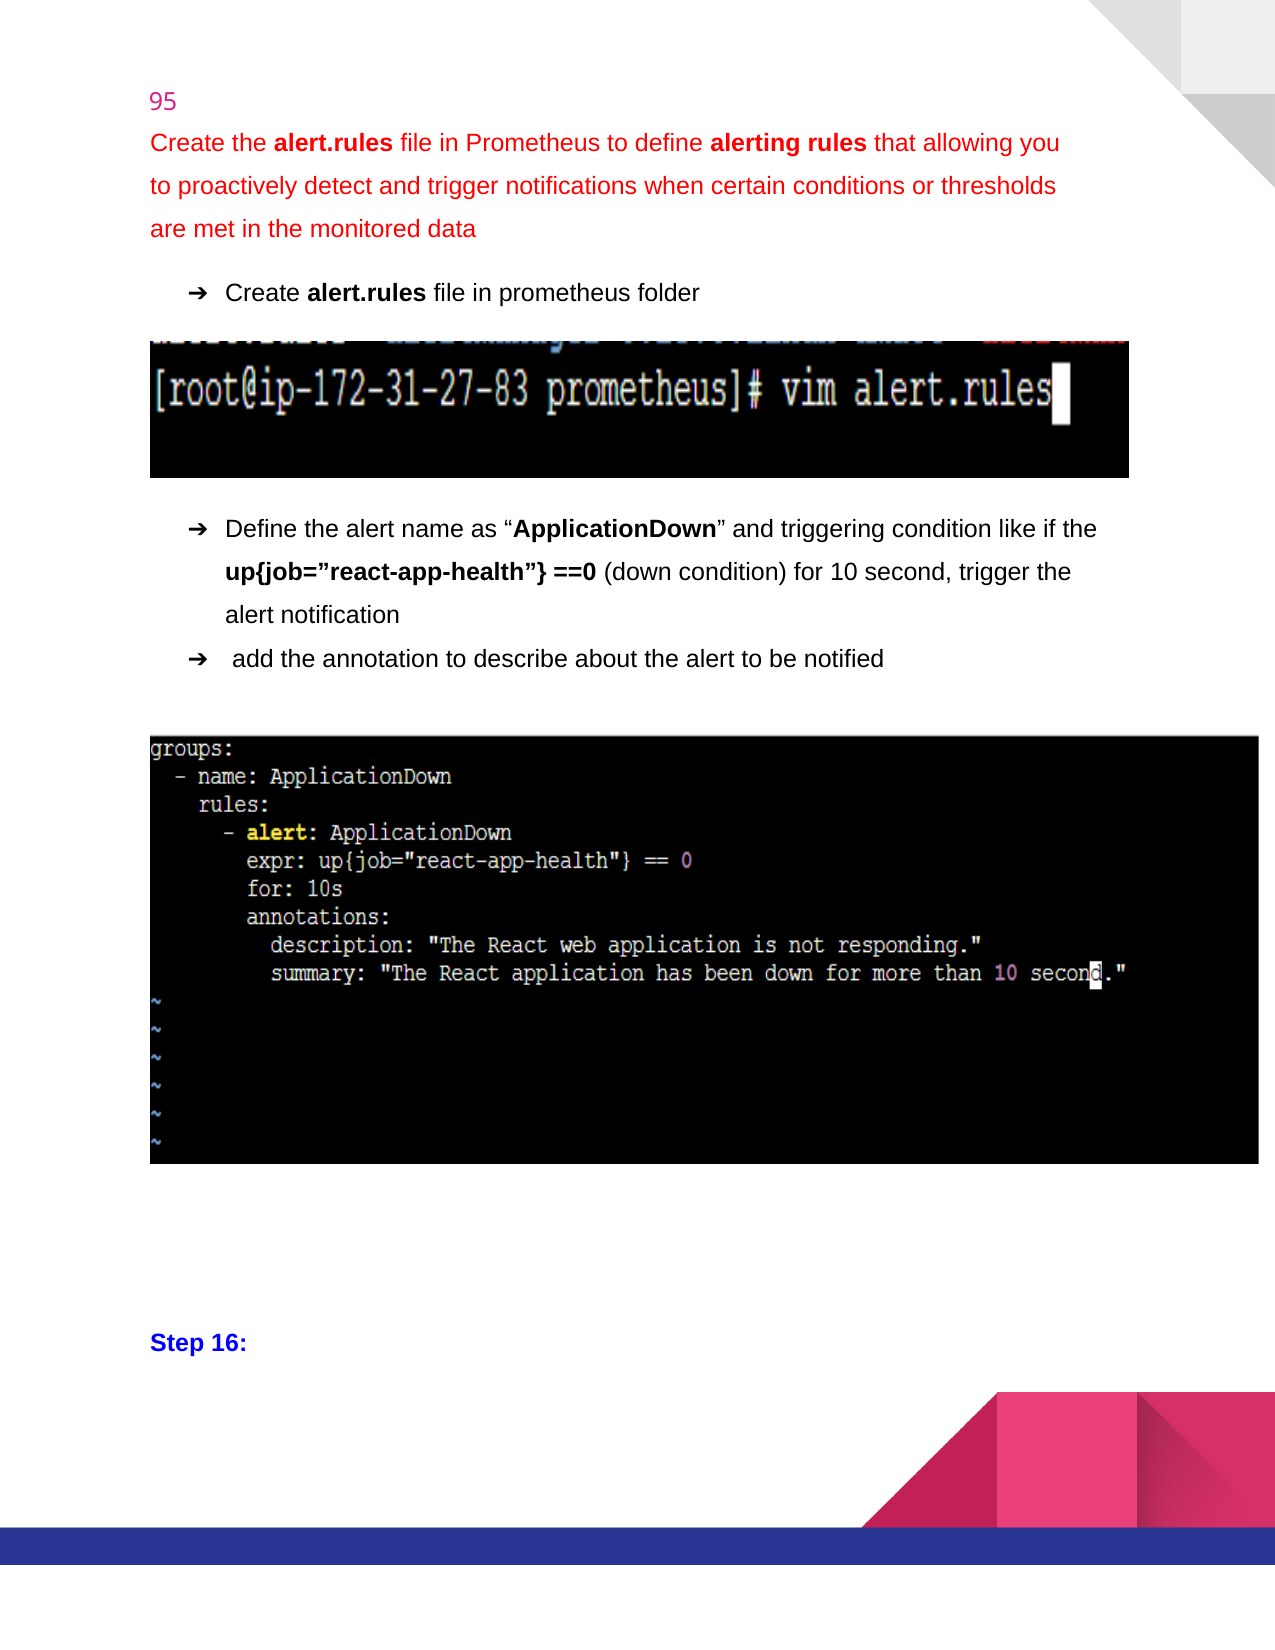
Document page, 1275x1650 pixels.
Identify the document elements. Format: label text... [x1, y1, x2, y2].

list add the annotation to describe about the alert to be notified [187, 643, 1125, 672]
picture [1087, 0, 1275, 188]
picture [0, 1390, 1275, 1565]
text Create the alert.rules file in Prometheus to define alerting rules that allowing you to proactively detect and trigger notifications when certain conditions or thresholds are met in the monitored data [150, 128, 1125, 243]
text Step 16: [150, 1328, 1125, 1357]
picture [150, 707, 1259, 1164]
picture [150, 341, 1129, 478]
list Create alert.rules file in prometheus folder [187, 278, 1125, 307]
list Define the alert name as “ApplicationDown” and triggering condition like if the up{job=”react-app-health”} ==0 (down condition) for 10 second, trigger the alert notification [187, 514, 1125, 629]
